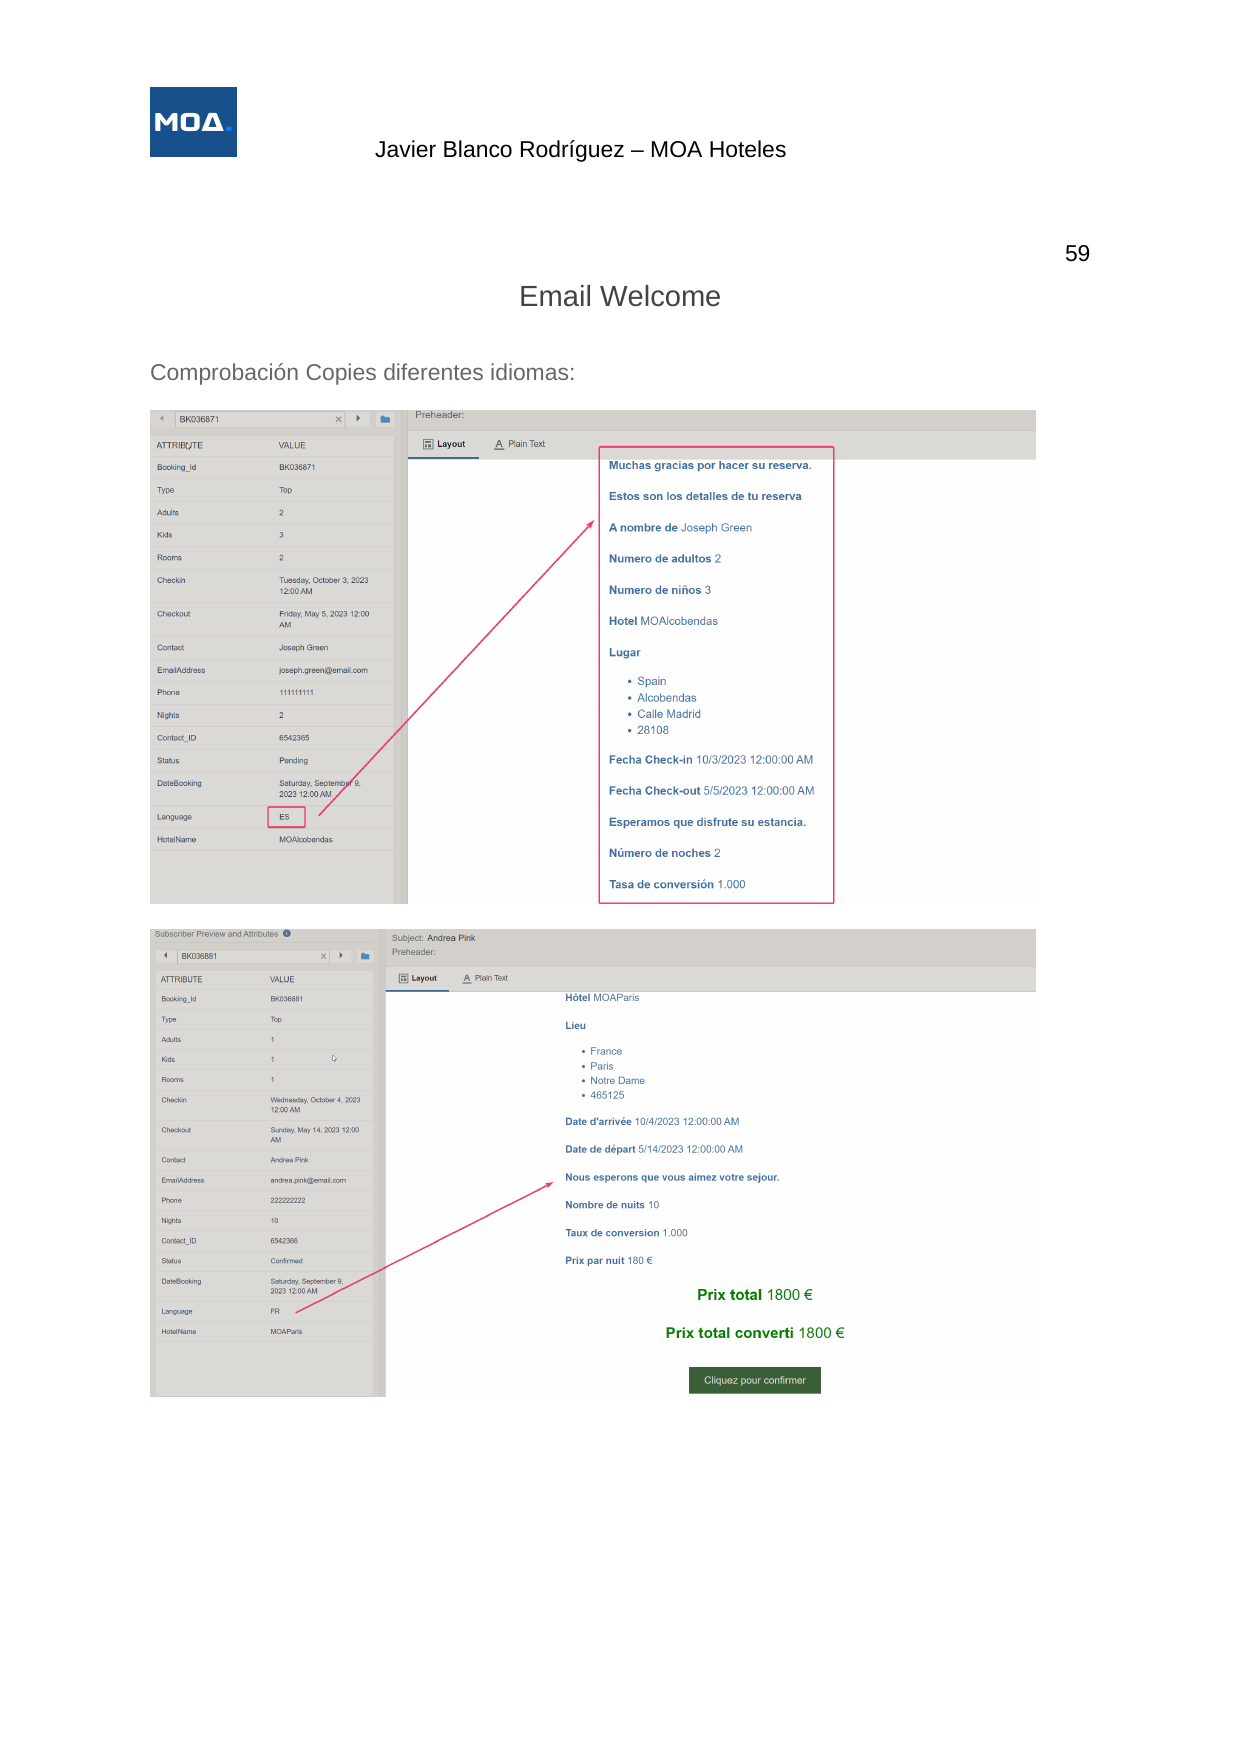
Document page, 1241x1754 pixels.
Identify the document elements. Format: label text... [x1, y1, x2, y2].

picture [150, 87, 237, 157]
subtitle Comprobación Copies diferentes idiomas: [150, 358, 1090, 385]
picture [150, 410, 1036, 904]
subtitle Email Welcome [150, 279, 1090, 312]
picture [150, 929, 1036, 1397]
